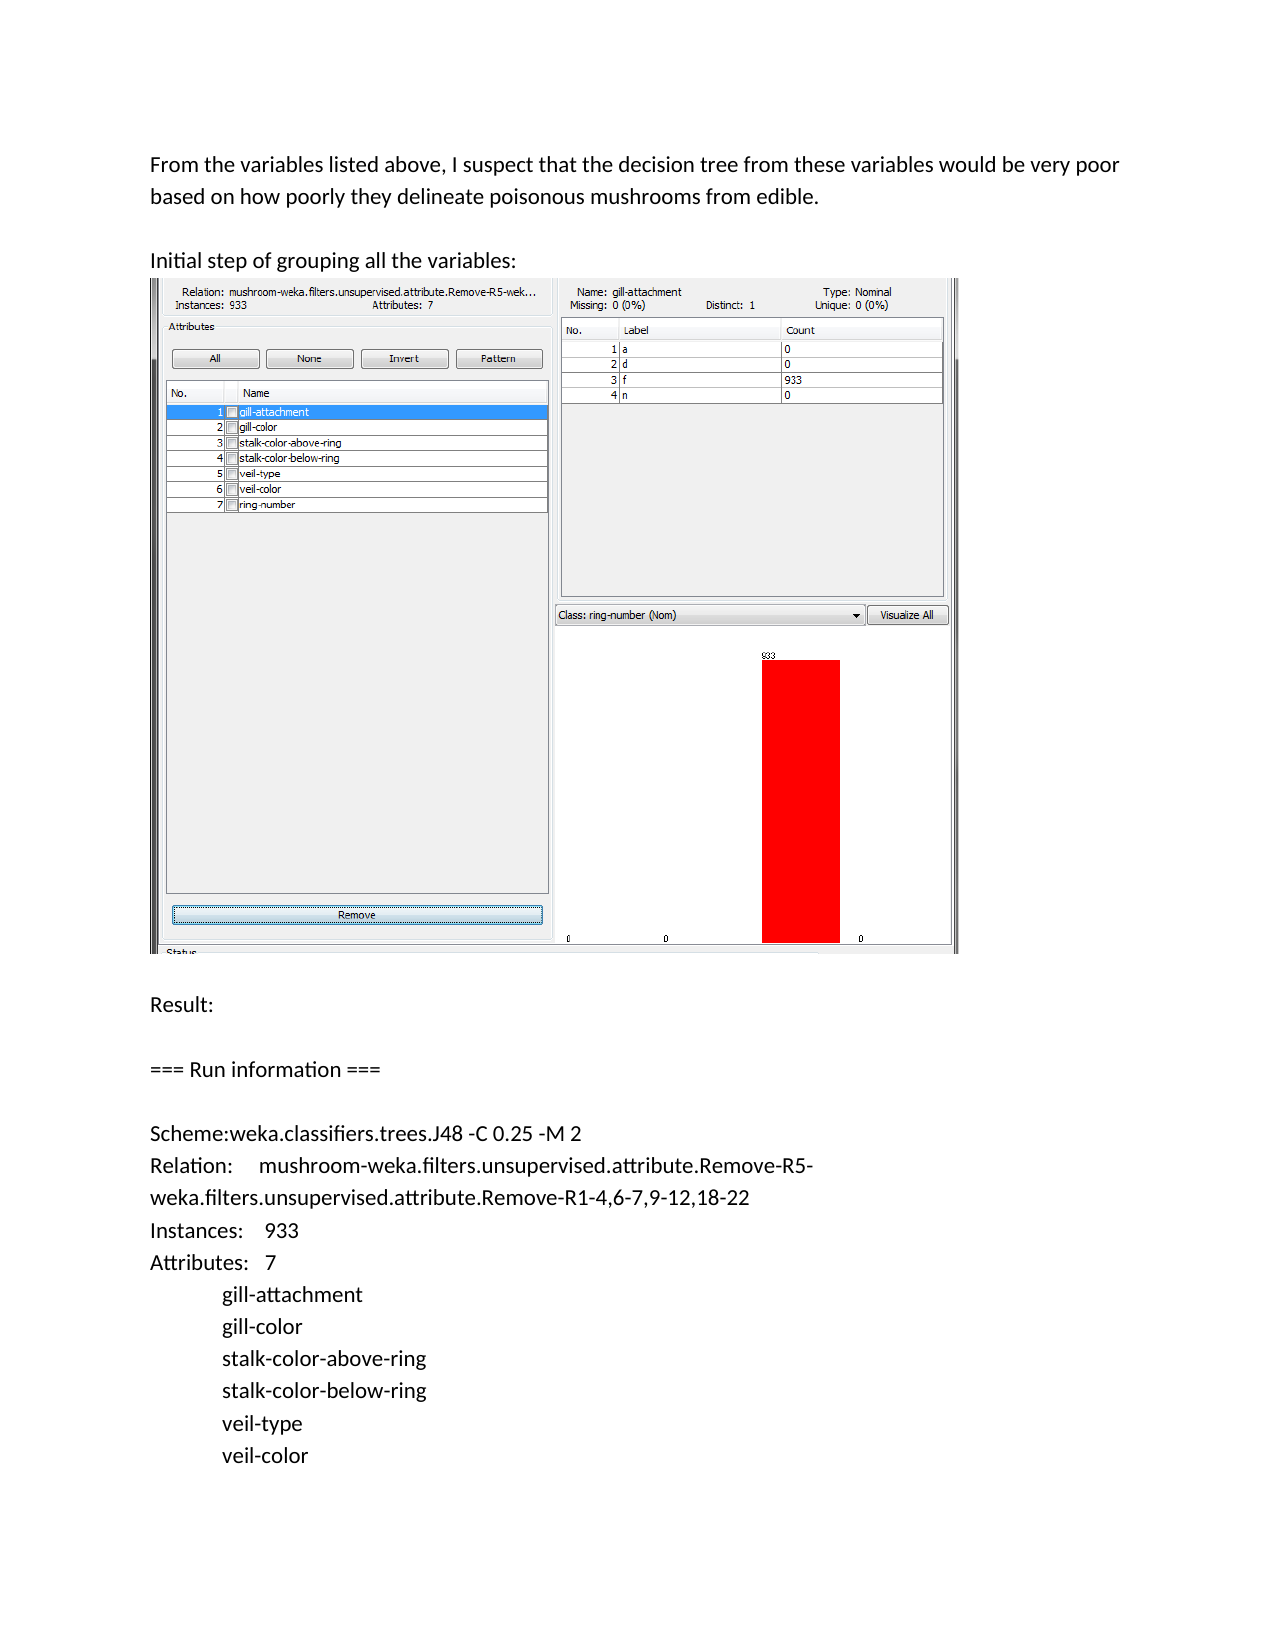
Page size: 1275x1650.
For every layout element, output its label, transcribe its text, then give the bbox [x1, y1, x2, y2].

text Relation: mushroom-weka.filters.unsupervised.attribute.Remove-R5-weka.filters.unsupervised.attribute.Remove-R1-4,6-7,9-12,18-22 [150, 1151, 1125, 1212]
text stalk-color-above-ring [150, 1344, 1125, 1372]
text gill-attachment [150, 1280, 1125, 1308]
text Result: [150, 990, 1125, 1018]
text === Run information === [150, 1055, 1125, 1083]
text Scheme:weka.classifiers.trees.J48 -C 0.25 -M 2 [150, 1119, 1125, 1147]
text veil-type [150, 1409, 1125, 1437]
picture [150, 278, 959, 954]
text gill-color [150, 1312, 1125, 1340]
text From the variables listed above, I suspect that the decision tree from these variables would be very poor based on how poorly they delineate poisonous mushrooms from edible. [150, 150, 1125, 210]
text stalk-color-below-ring [150, 1377, 1125, 1405]
text Instances: 933 [150, 1216, 1125, 1244]
text Initial step of grouping all the variables: [150, 247, 1125, 274]
text veil-color [150, 1441, 1125, 1469]
text Attributes: 7 [150, 1248, 1125, 1276]
